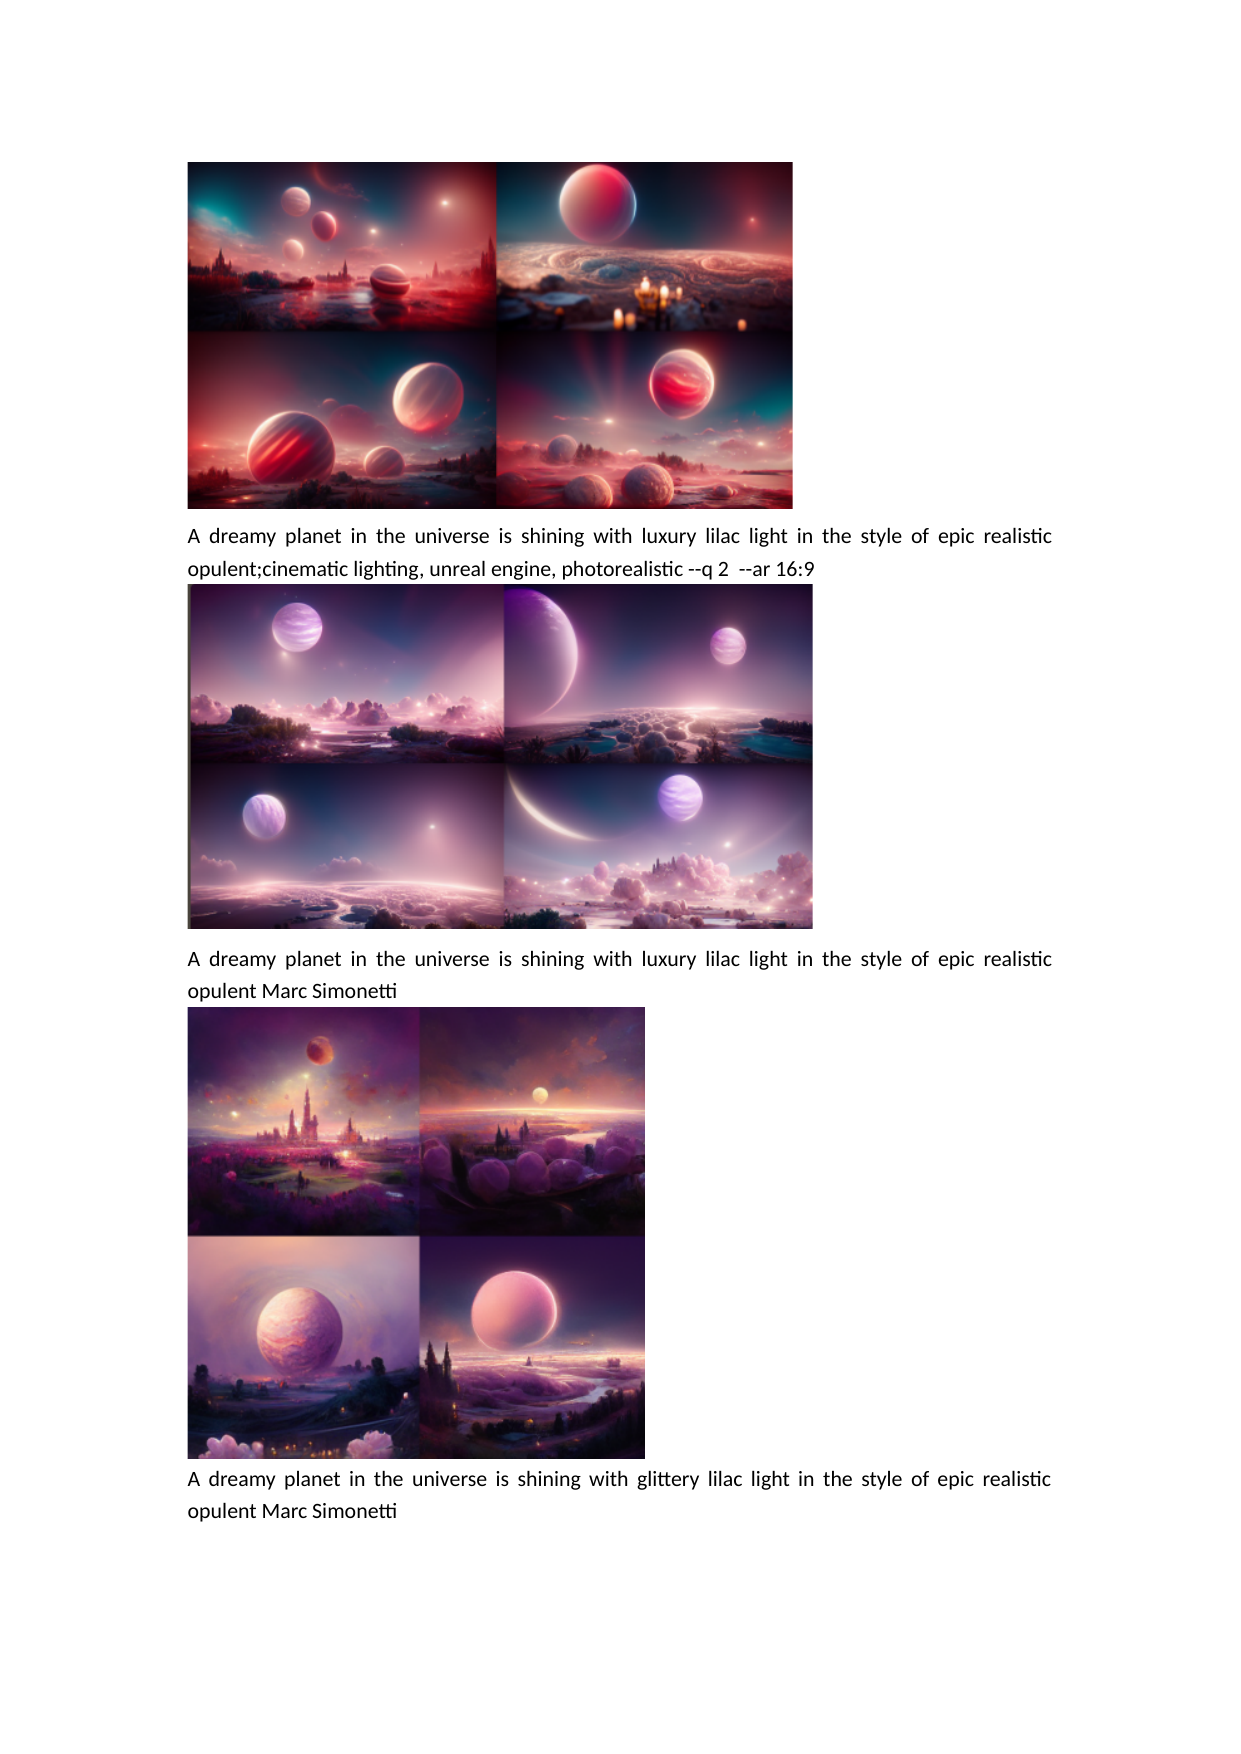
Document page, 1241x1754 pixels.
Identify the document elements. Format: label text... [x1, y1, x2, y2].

picture [187, 1007, 645, 1459]
text A dreamy planet in the universe is shining with glittery lilac light in the style of epic realistic opulent Marc Simonetti [187, 1462, 1053, 1527]
text A dreamy planet in the universe is shining with luxury lilac light in the style of epic realistic opulent Marc Simonetti [187, 942, 1053, 1007]
text A dreamy planet in the universe is shining with luxury lilac light in the style of epic realistic opulent;cinematic lighting, unreal engine, photorealistic --q 2 --ar 16:9 [187, 519, 1053, 584]
picture [187, 584, 813, 929]
picture [187, 162, 793, 509]
